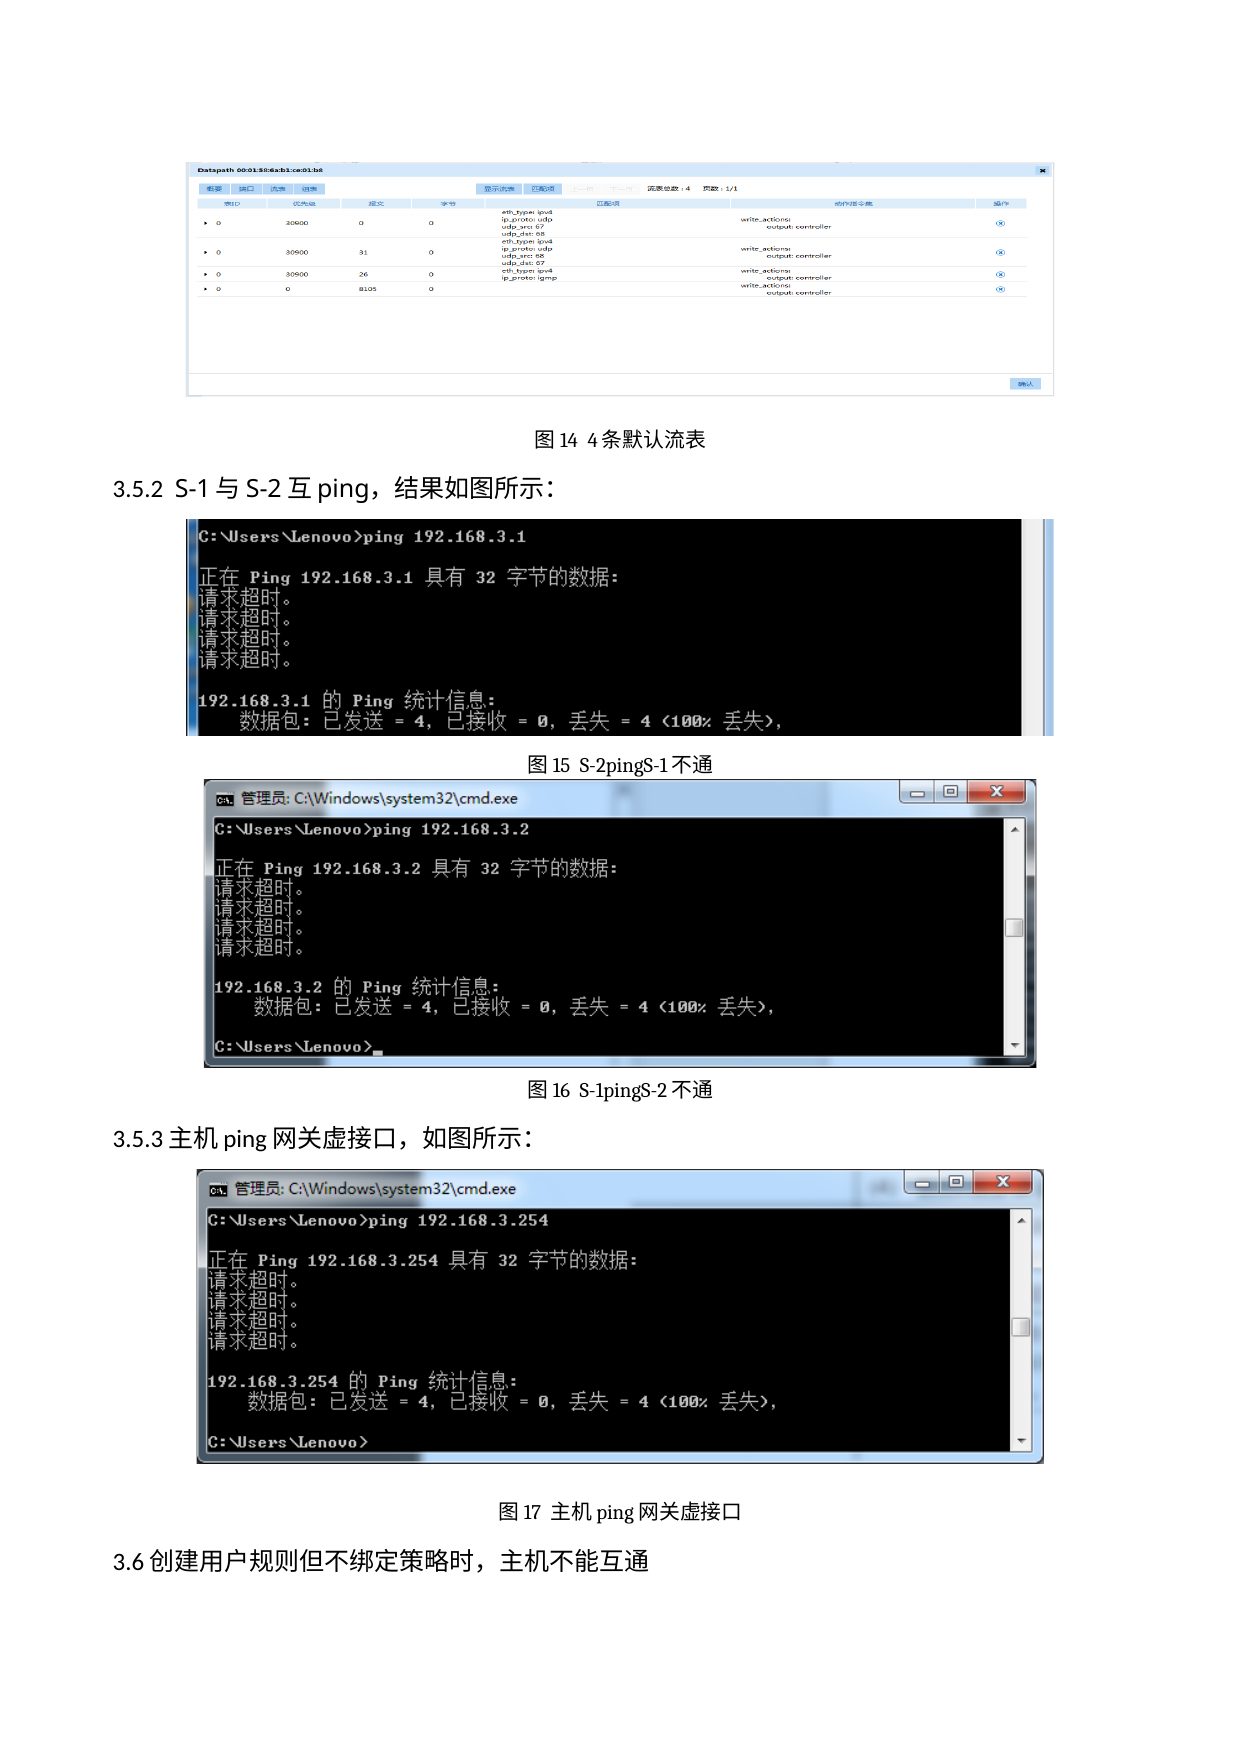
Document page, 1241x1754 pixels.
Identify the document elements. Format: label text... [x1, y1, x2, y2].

picture [196, 1169, 1044, 1464]
text 图 16 S-1pingS-2不通 [112, 1072, 1128, 1104]
picture [186, 519, 1055, 736]
text 图 14 4条默认流表 [112, 422, 1128, 454]
text 3.5.2 S-1与S-2互ping，结果如图所示： [112, 454, 1128, 519]
picture [185, 162, 1055, 397]
text 图 17 主机ping网关虚接口 [112, 1494, 1128, 1527]
picture [203, 779, 1037, 1068]
text 3.6创建用户规则但不绑定策略时，主机不能互通 [112, 1527, 1128, 1592]
text 3.5.3主机ping网关虚接口，如图所示： [112, 1104, 1128, 1169]
text 图 15 S-2pingS-1不通 [112, 747, 1128, 779]
